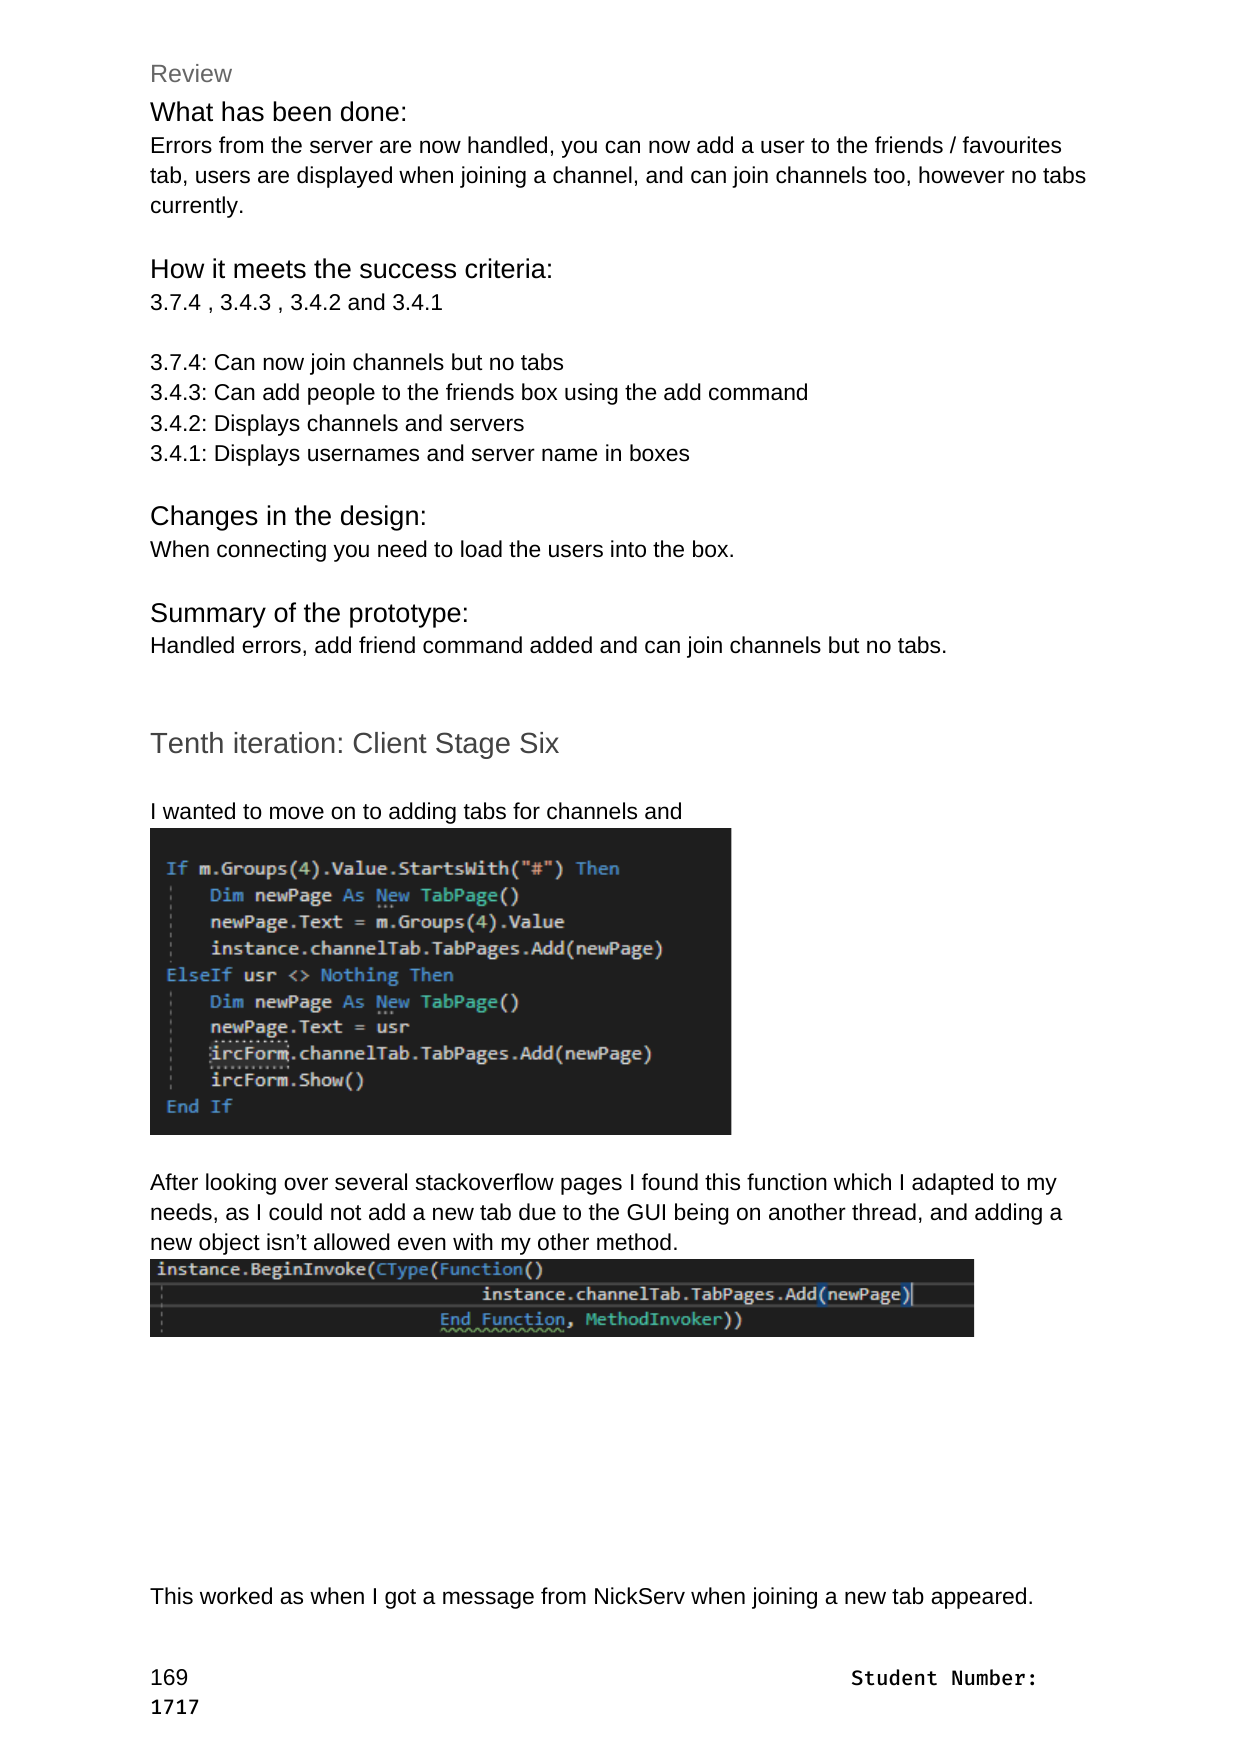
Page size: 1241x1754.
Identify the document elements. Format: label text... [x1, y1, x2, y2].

picture [150, 1259, 975, 1337]
text I wanted to move on to adding tabs for channels and [150, 798, 1090, 825]
text Errors from the server are now handled, you can now add a user to the friends / favourites tab, users are displayed when joining a channel, and can join channels too, however no tabs currently. [150, 132, 1090, 219]
text Changes in the design: [150, 500, 1090, 531]
text 3.4.3: Can add people to the friends box using the add command [150, 379, 1090, 406]
picture [150, 828, 732, 1135]
text 3.4.2: Displays channels and servers [150, 409, 1090, 436]
text 3.7.4: Can now join channels but no tabs [150, 349, 1090, 376]
subtitle Tenth iteration: Client Stage Six [150, 726, 1090, 760]
subtitle Review [150, 59, 1090, 88]
text 3.7.4 , 3.4.3 , 3.4.2 and 3.4.1 [150, 289, 1090, 315]
text Summary of the prototype: [150, 597, 1090, 628]
text How it meets the success criteria: [150, 253, 1090, 284]
text This worked as when I got a message from NickServ when joining a new tab appeared. [150, 1583, 1090, 1609]
text When connecting you need to load the users into the box. [150, 536, 1090, 562]
text Handled errors, add friend command added and can join channels but no tabs. [150, 632, 1090, 659]
text What has been done: [150, 96, 1090, 127]
text 3.4.1: Displays usernames and server name in boxes [150, 440, 1090, 466]
text After looking over several stackoverflow pages I found this function which I adapted to my needs, as I could not add a new tab due to the GUI being on another thread, and adding a new object isn’t allowed even with my other method. [150, 1169, 1090, 1256]
